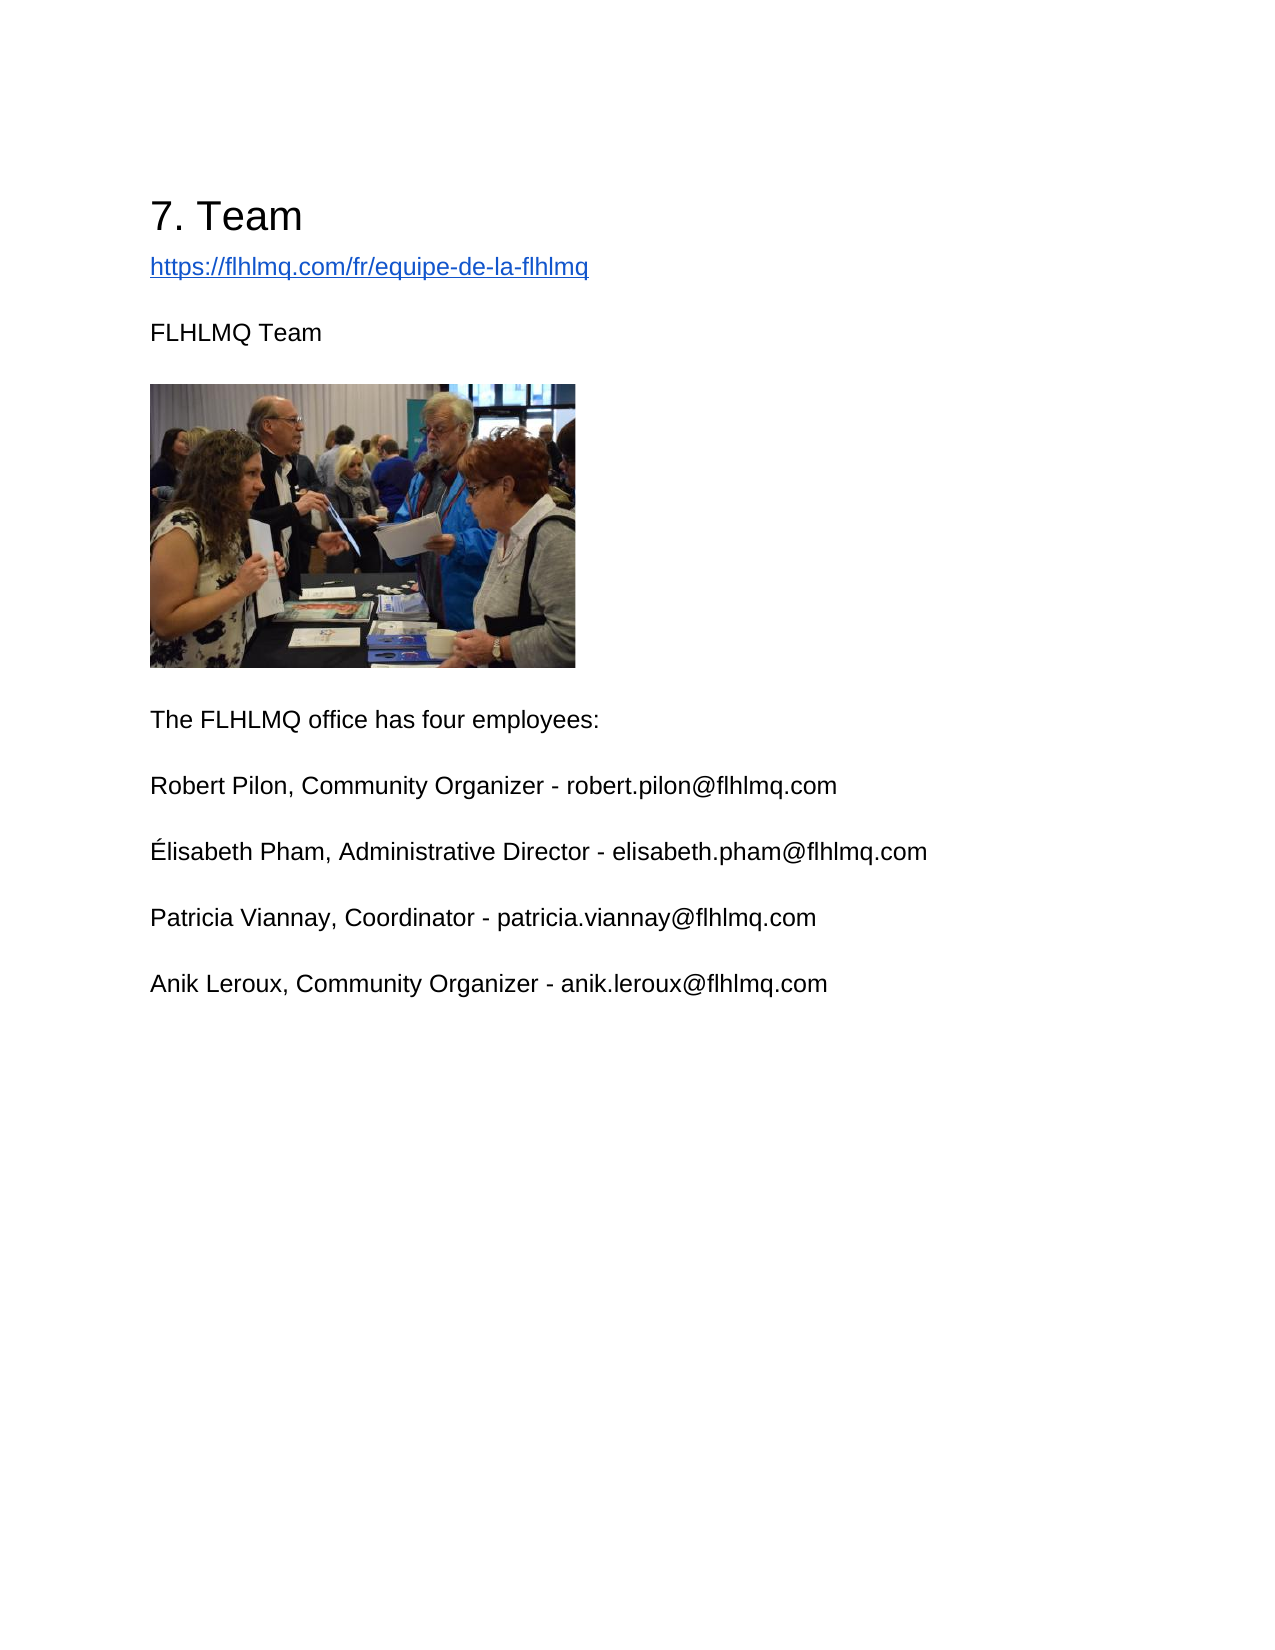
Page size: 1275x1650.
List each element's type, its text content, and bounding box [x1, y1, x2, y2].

text Anik Leroux, Community Organizer - anik.leroux@flhlmq.com [150, 969, 1125, 997]
text Robert Pilon, Community Organizer - robert.pilon@flhlmq.com [150, 771, 1125, 799]
text The FLHLMQ office has four employees: [150, 704, 1125, 733]
text FLHLMQ Team [150, 318, 1125, 347]
picture [150, 384, 576, 668]
subtitle 7. Team [150, 192, 1125, 239]
text https://flhlmq.com/fr/equipe-de-la-flhlmq [150, 252, 1125, 281]
text Élisabeth Pham, Administrative Director - elisabeth.pham@flhlmq.com [150, 837, 1125, 865]
text Patricia Viannay, Coordinator - patricia.viannay@flhlmq.com [150, 903, 1125, 931]
